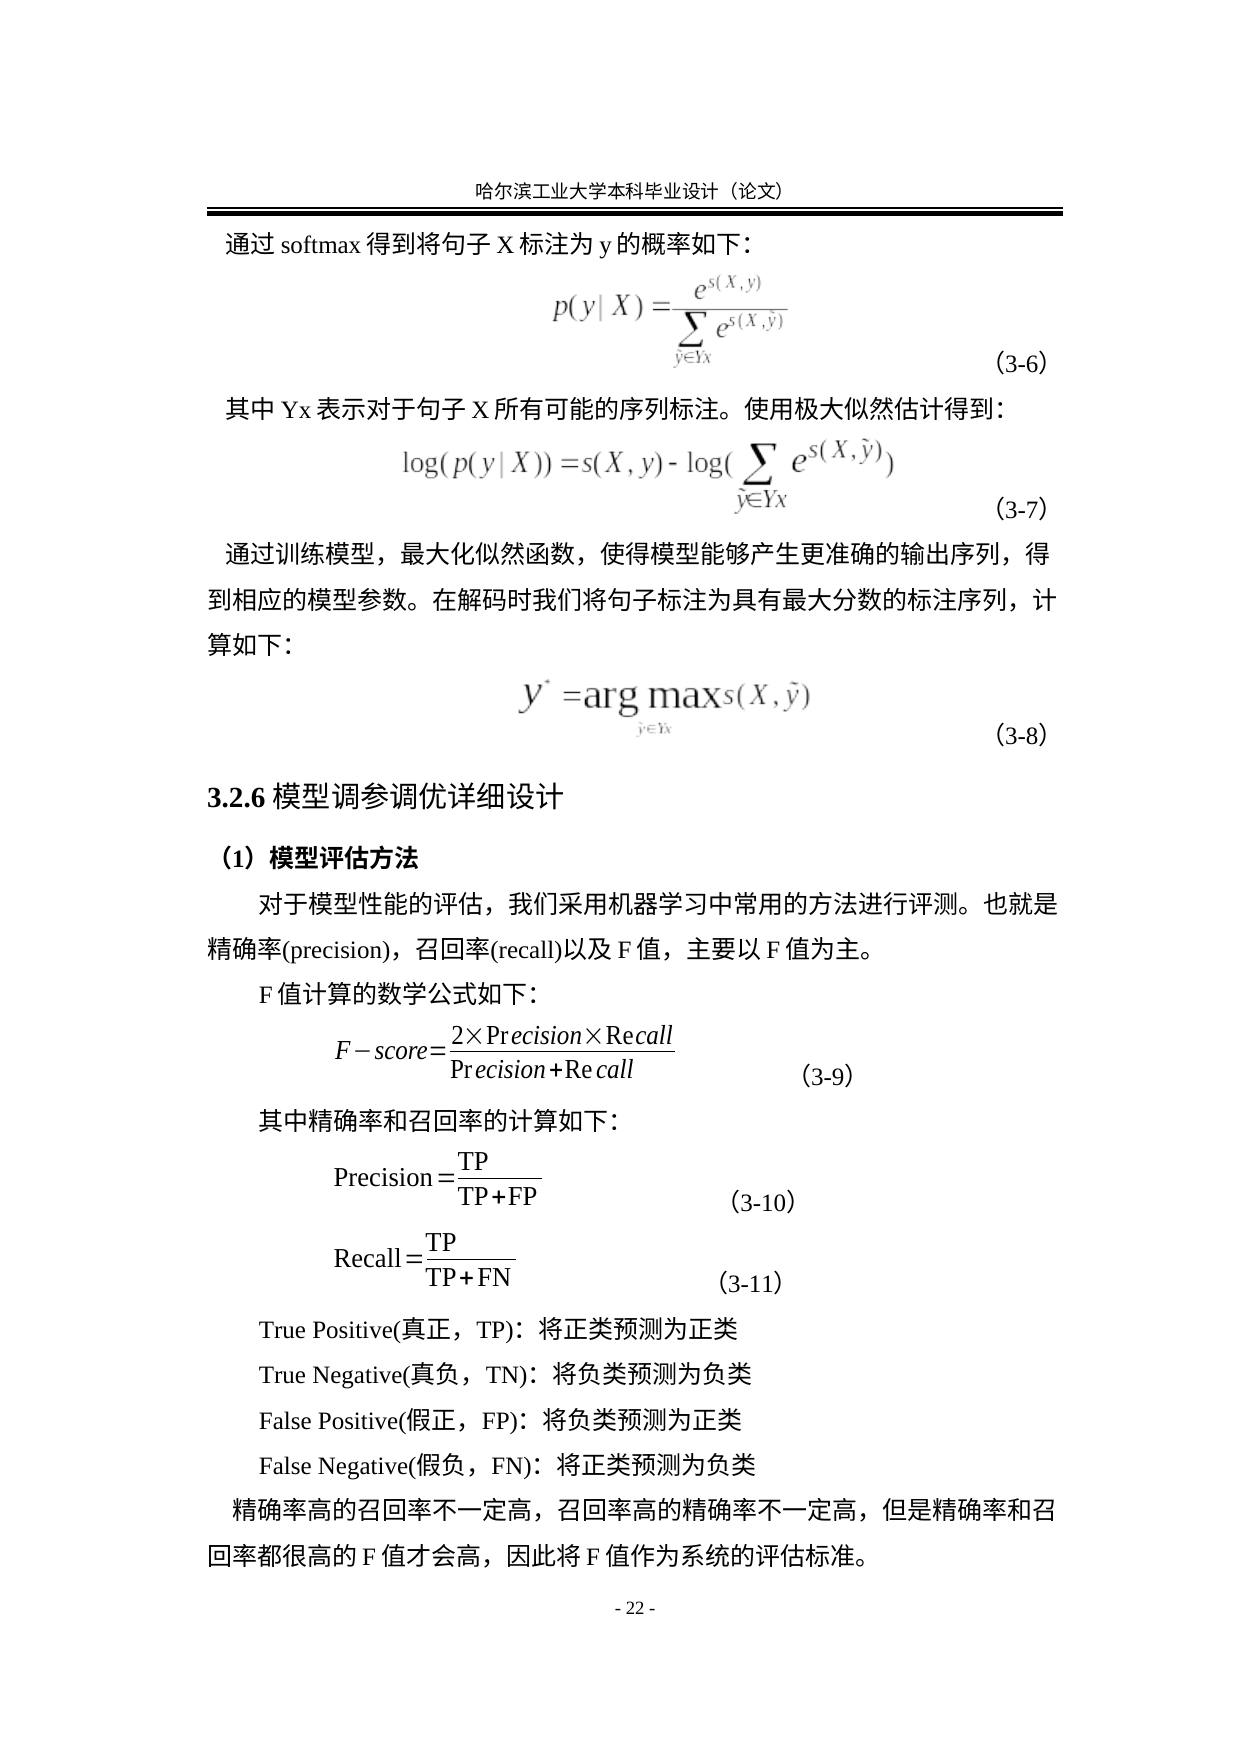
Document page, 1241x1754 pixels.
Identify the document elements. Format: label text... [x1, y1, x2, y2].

subtitle （1）模型评估方法 [207, 839, 1063, 875]
text False Positive(假正，FP)：将负类预测为正类 [207, 1400, 1063, 1436]
text 精确率高的召回率不一定高，召回率高的精确率不一定高，但是精确率和召回率都很高的F值才会高，因此将F值作为系统的评估标准。 [207, 1491, 1063, 1572]
text （3-9） [207, 1020, 1063, 1092]
text 通过softmax得到将句子X标注为y的概率如下： [207, 224, 1063, 261]
text F值计算的数学公式如下： [207, 975, 1063, 1011]
text （3-11） [207, 1228, 1063, 1300]
text True Negative(真负，TN)：将负类预测为负类 [207, 1355, 1063, 1391]
text True Positive(真正，TP)：将正类预测为正类 [207, 1309, 1063, 1346]
text （3-7） [207, 434, 1063, 526]
text （3-10） [207, 1147, 1063, 1219]
text （3-6） [207, 270, 1063, 380]
text 通过训练模型，最大化似然函数，使得模型能够产生更准确的输出序列，得到相应的模型参数。在解码时我们将句子标注为具有最大分数的标注序列，计算如下： [207, 535, 1063, 662]
text 其中精确率和召回率的计算如下： [207, 1101, 1063, 1137]
text 其中Yx表示对于句子X所有可能的序列标注。使用极大似然估计得到： [207, 389, 1063, 425]
text （3-8） [207, 671, 1063, 752]
subtitle 模型调参调优详细设计 [207, 773, 1063, 816]
text 对于模型性能的评估，我们采用机器学习中常用的方法进行评测。也就是精确率(precision)，召回率(recall)以及F值，主要以F值为主。 [207, 884, 1063, 966]
text False Negative(假负，FN)：将正类预测为负类 [207, 1446, 1063, 1482]
